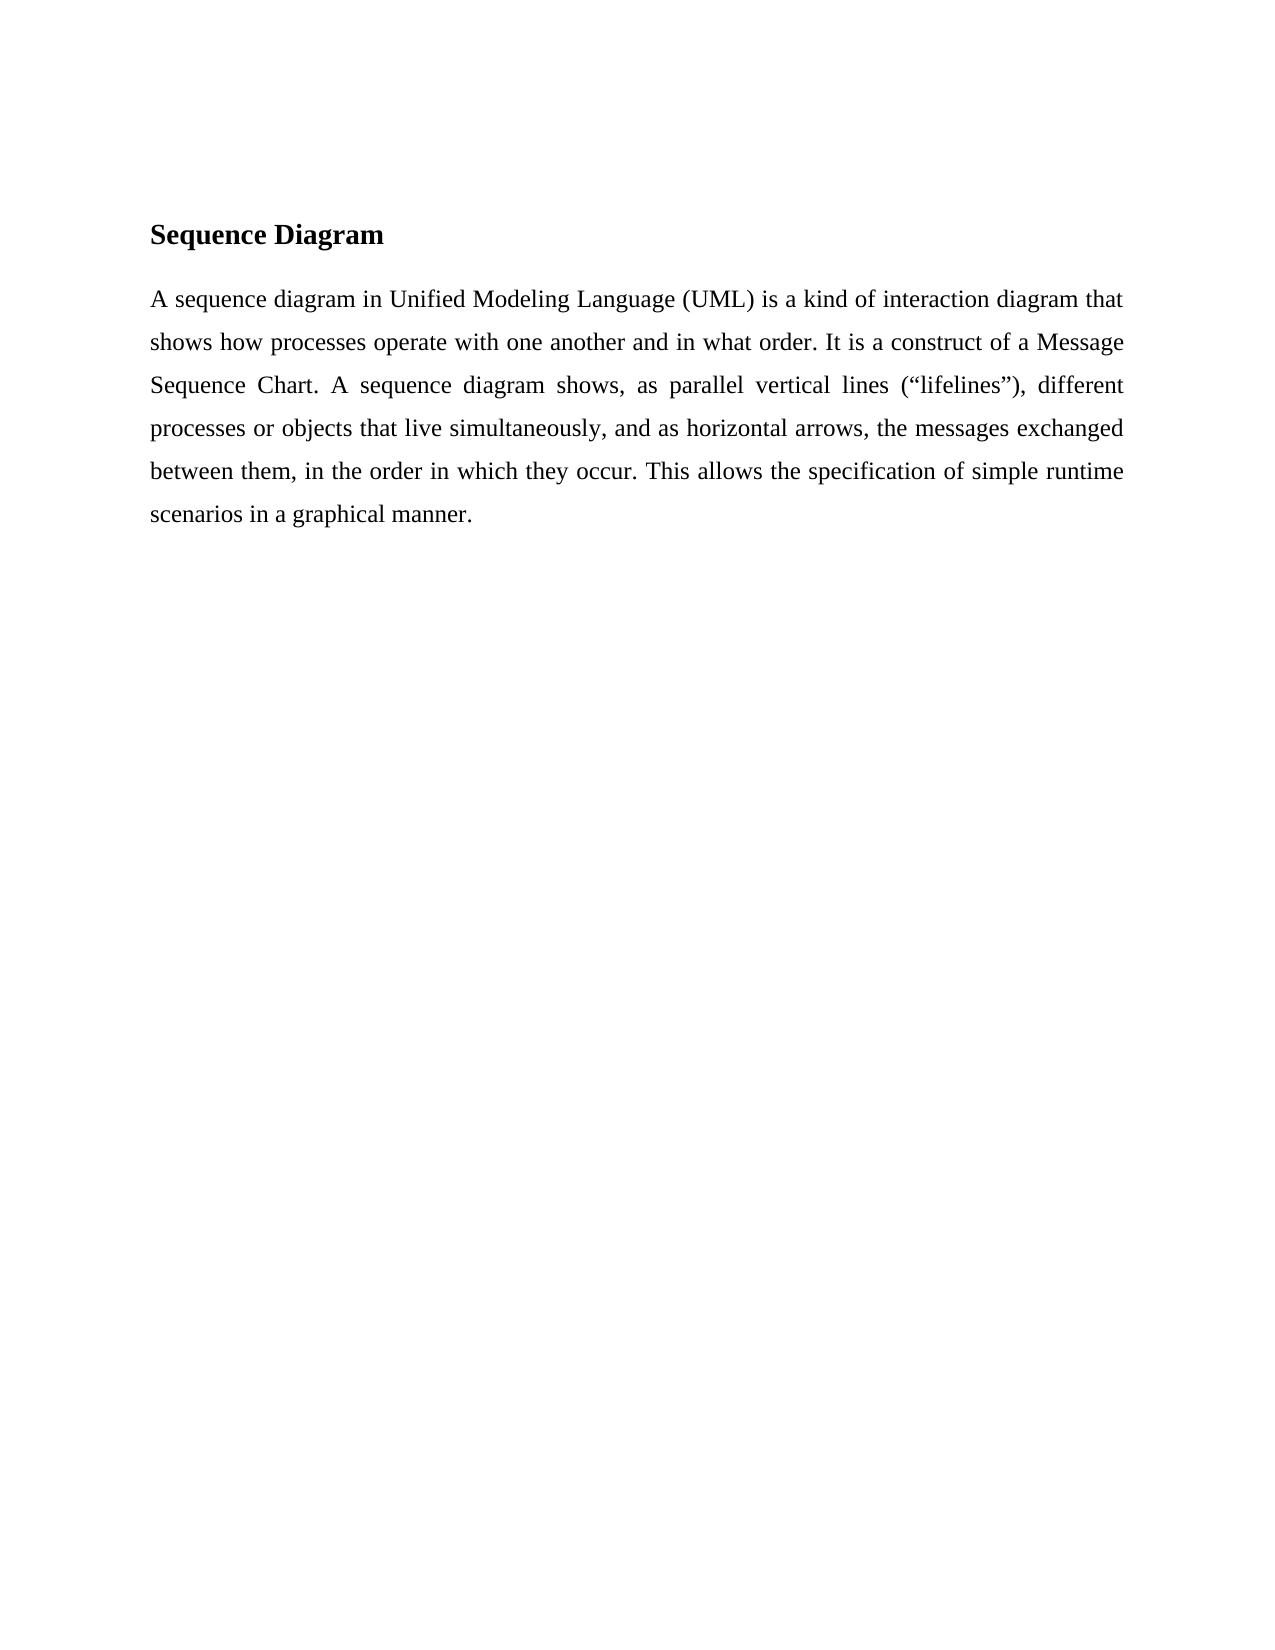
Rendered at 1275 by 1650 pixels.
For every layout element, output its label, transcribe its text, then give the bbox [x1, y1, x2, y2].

text Sequence Diagram [150, 217, 1125, 251]
text A sequence diagram in Unified Modeling Language (UML) is a kind of interaction diagram that shows how processes operate with one another and in what order. It is a construct of a Message Sequence Chart. A sequence diagram shows, as parallel vertical lines (“lifelines”), different processes or objects that live simultaneously, and as horizontal arrows, the messages exchanged between them, in the order in which they occur. This allows the specification of simple runtime scenarios in a graphical manner. [150, 284, 1125, 528]
